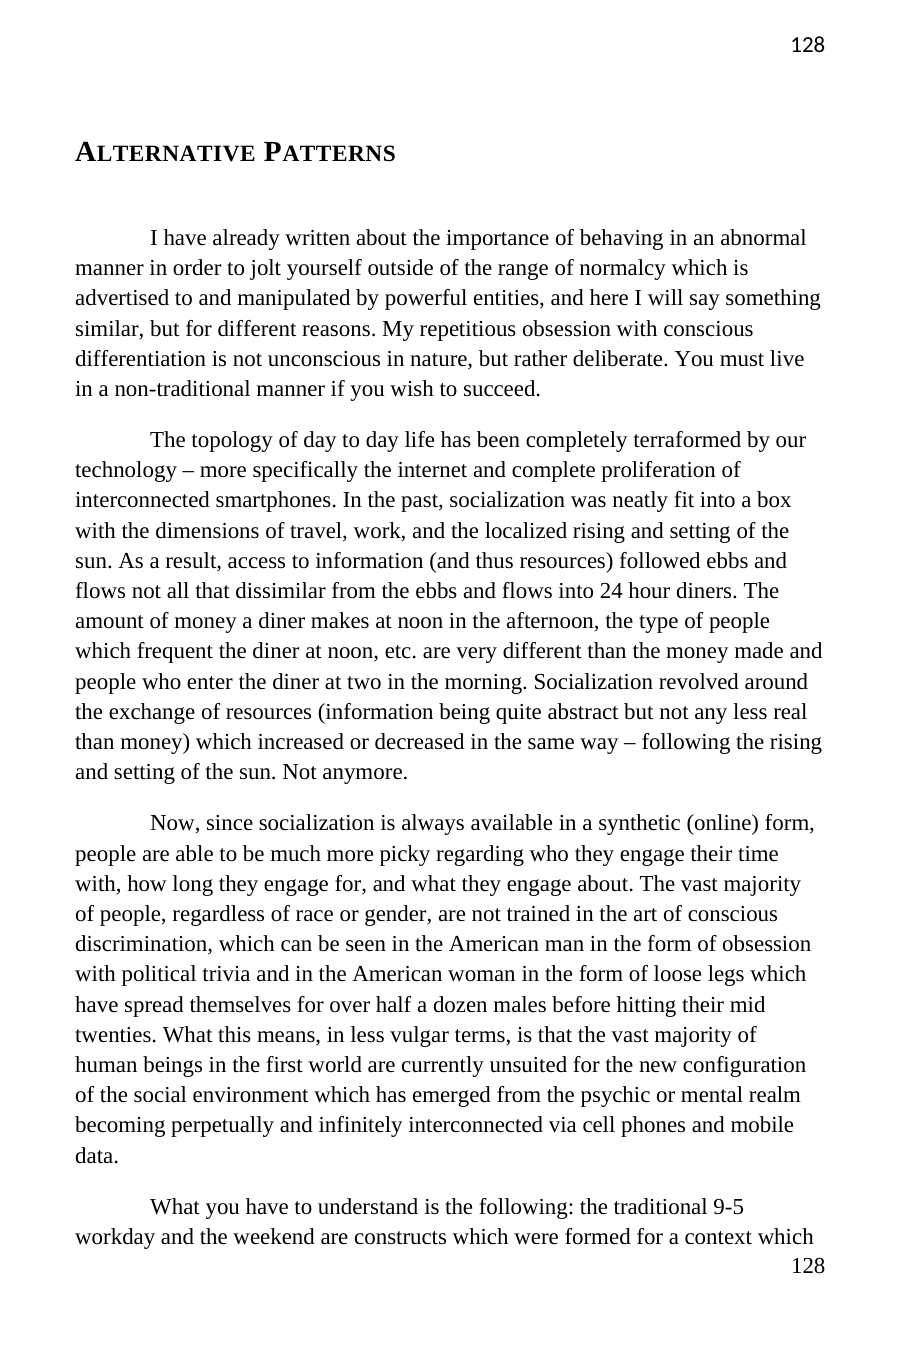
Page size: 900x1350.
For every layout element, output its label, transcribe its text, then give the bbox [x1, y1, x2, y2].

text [75, 1193, 825, 1249]
text I have already written about the importance of behaving in an abnormal manner in order to jolt yourself outside of the range of normalcy which is advertised to and manipulated by powerful entities, and here I will say something similar, but for different reasons. My repetitious obsession with conscious differentiation is not unconscious in nature, but rather deliberate. You must live in a non-traditional manner if you wish to succeed. [75, 224, 825, 401]
subtitle Alternative Patterns [75, 134, 825, 168]
text The topology of day to day life has been completely terraformed by our technology – more specifically the internet and complete proliferation of interconnected smartphones. In the past, socialization was neatly fit into a box with the dimensions of travel, work, and the localized rising and setting of the sun. As a result, access to information (and thus resources) followed ebbs and flows not all that dissimilar from the ebbs and flows into 24 hour diners. The amount of money a diner makes at noon in the afternoon, the type of people which frequent the diner at noon, etc. are very different than the money made and people who enter the diner at two in the morning. Socialization revolved around the exchange of resources (information being quite abstract but not any less real than money) which increased or decreased in the same way – following the rising and setting of the sun. Not anymore. [75, 426, 825, 785]
text Now, since socialization is always available in a synthetic (online) form, people are able to be much more picky regarding who they engage their time with, how long they engage for, and what they engage about. The vast majority of people, regardless of race or gender, are not trained in the art of conscious discrimination, which can be seen in the American man in the form of obsession with political trivia and in the American woman in the form of loose legs which have spread themselves for over half a dozen males before hitting their mid twenties. What this means, in less vulgar terms, is that the vast majority of human beings in the first world are currently unsuited for the new configuration of the social environment which has emerged from the psychic or mental realm becoming perpetually and infinitely interconnected via cell phones and mobile data. [75, 809, 825, 1168]
